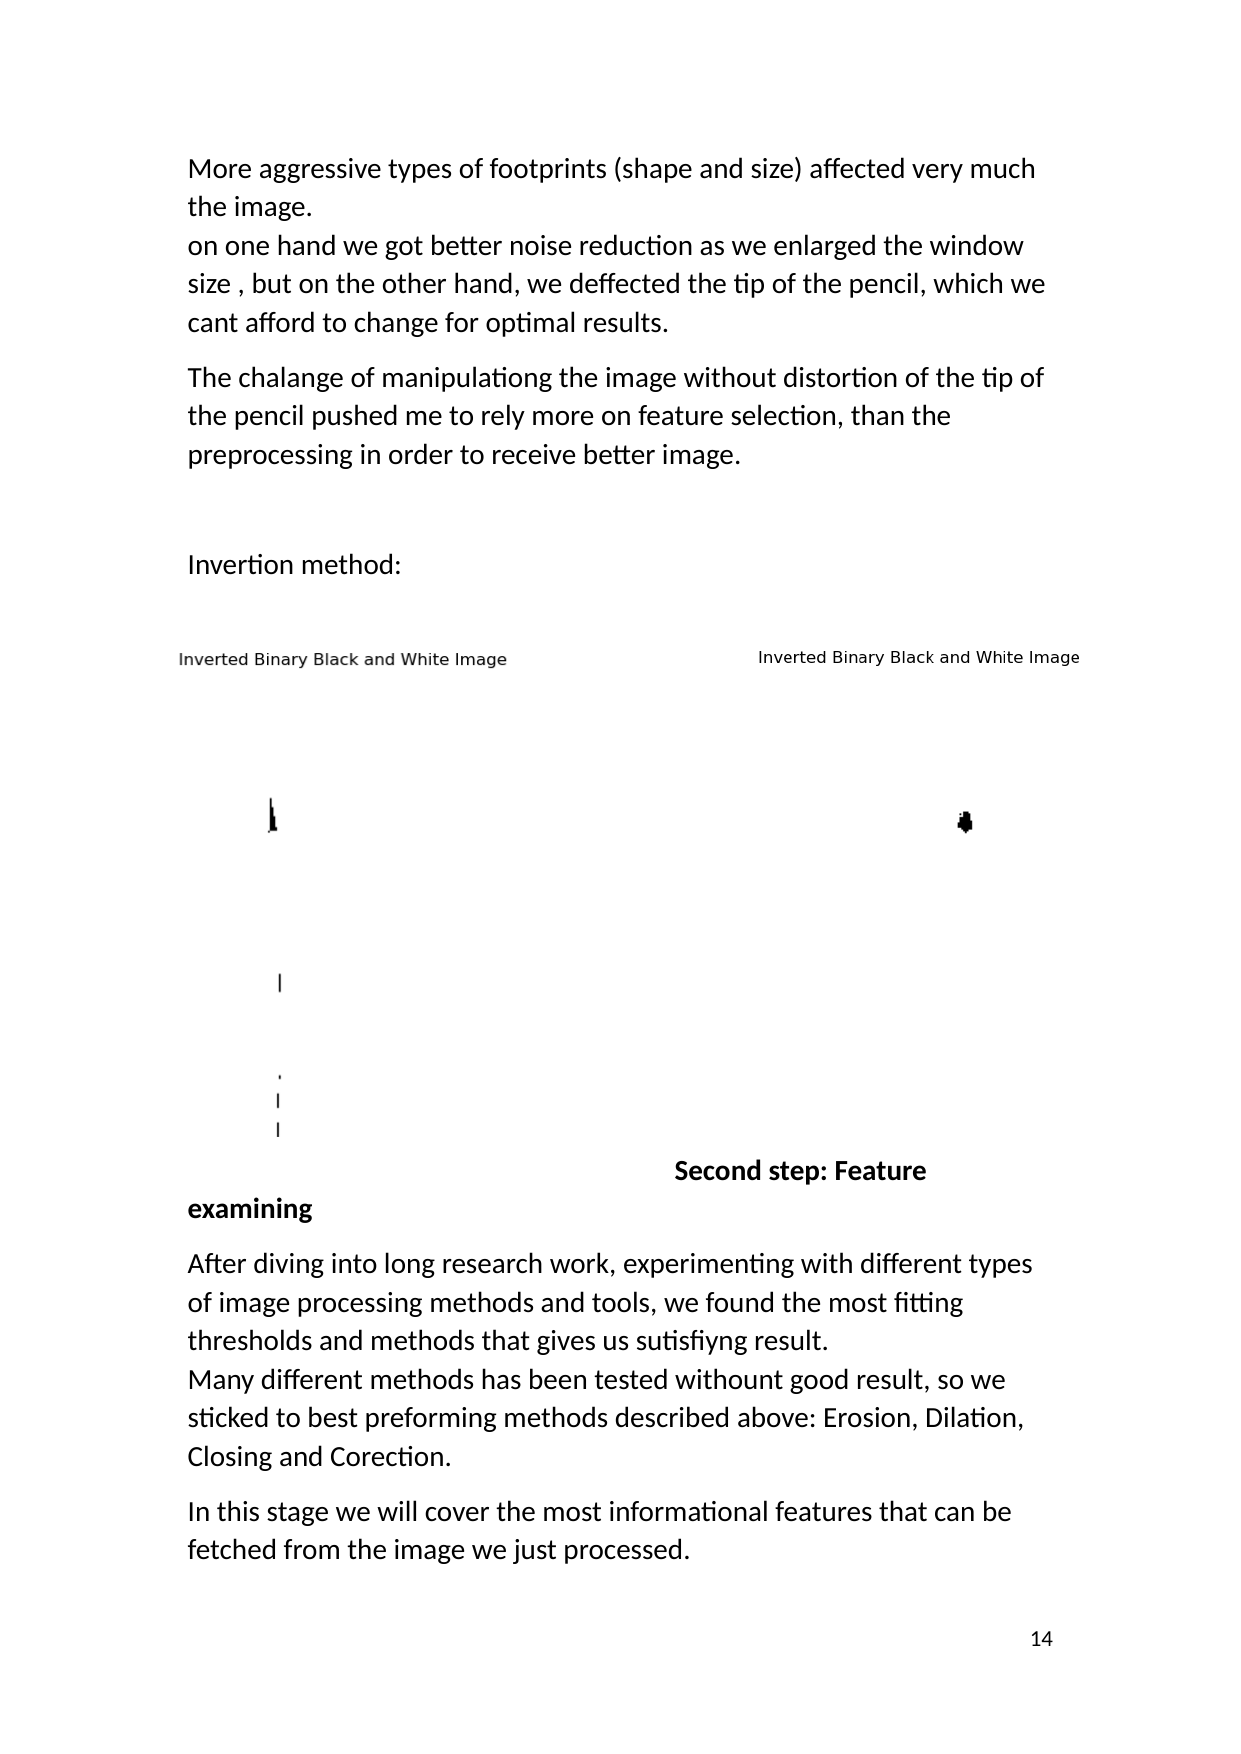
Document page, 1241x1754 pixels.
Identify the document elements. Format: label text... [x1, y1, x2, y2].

text Invertion method: [187, 546, 1053, 582]
text Second step: Feature examining [187, 1152, 1053, 1226]
picture [716, 635, 1148, 1103]
text After diving into long research work, experimenting with different types of image processing methods and tools, we found the most fitting thresholds and methods that gives us sutisfiyng result. Many different methods has been tested withount good result, so we sticked to best preforming methods described above: Erosion, Dilation, Closing and Corection. [187, 1246, 1053, 1473]
picture [66, 638, 656, 1153]
text In this stage we will cover the most informational features that can be fetched from the image we just processed. [187, 1493, 1053, 1567]
text More aggressive types of footprints (shape and size) affected very much the image. on one hand we got better noise reduction as we enlarged the window size , but on the other hand, we deffected the tip of the pencil, which we cant afford to change for optimal results. [187, 150, 1053, 339]
text The chalange of manipulationg the image without distortion of the tip of the pencil pushed me to rely more on feature selection, than the preprocessing in order to receive better image. [187, 359, 1053, 471]
